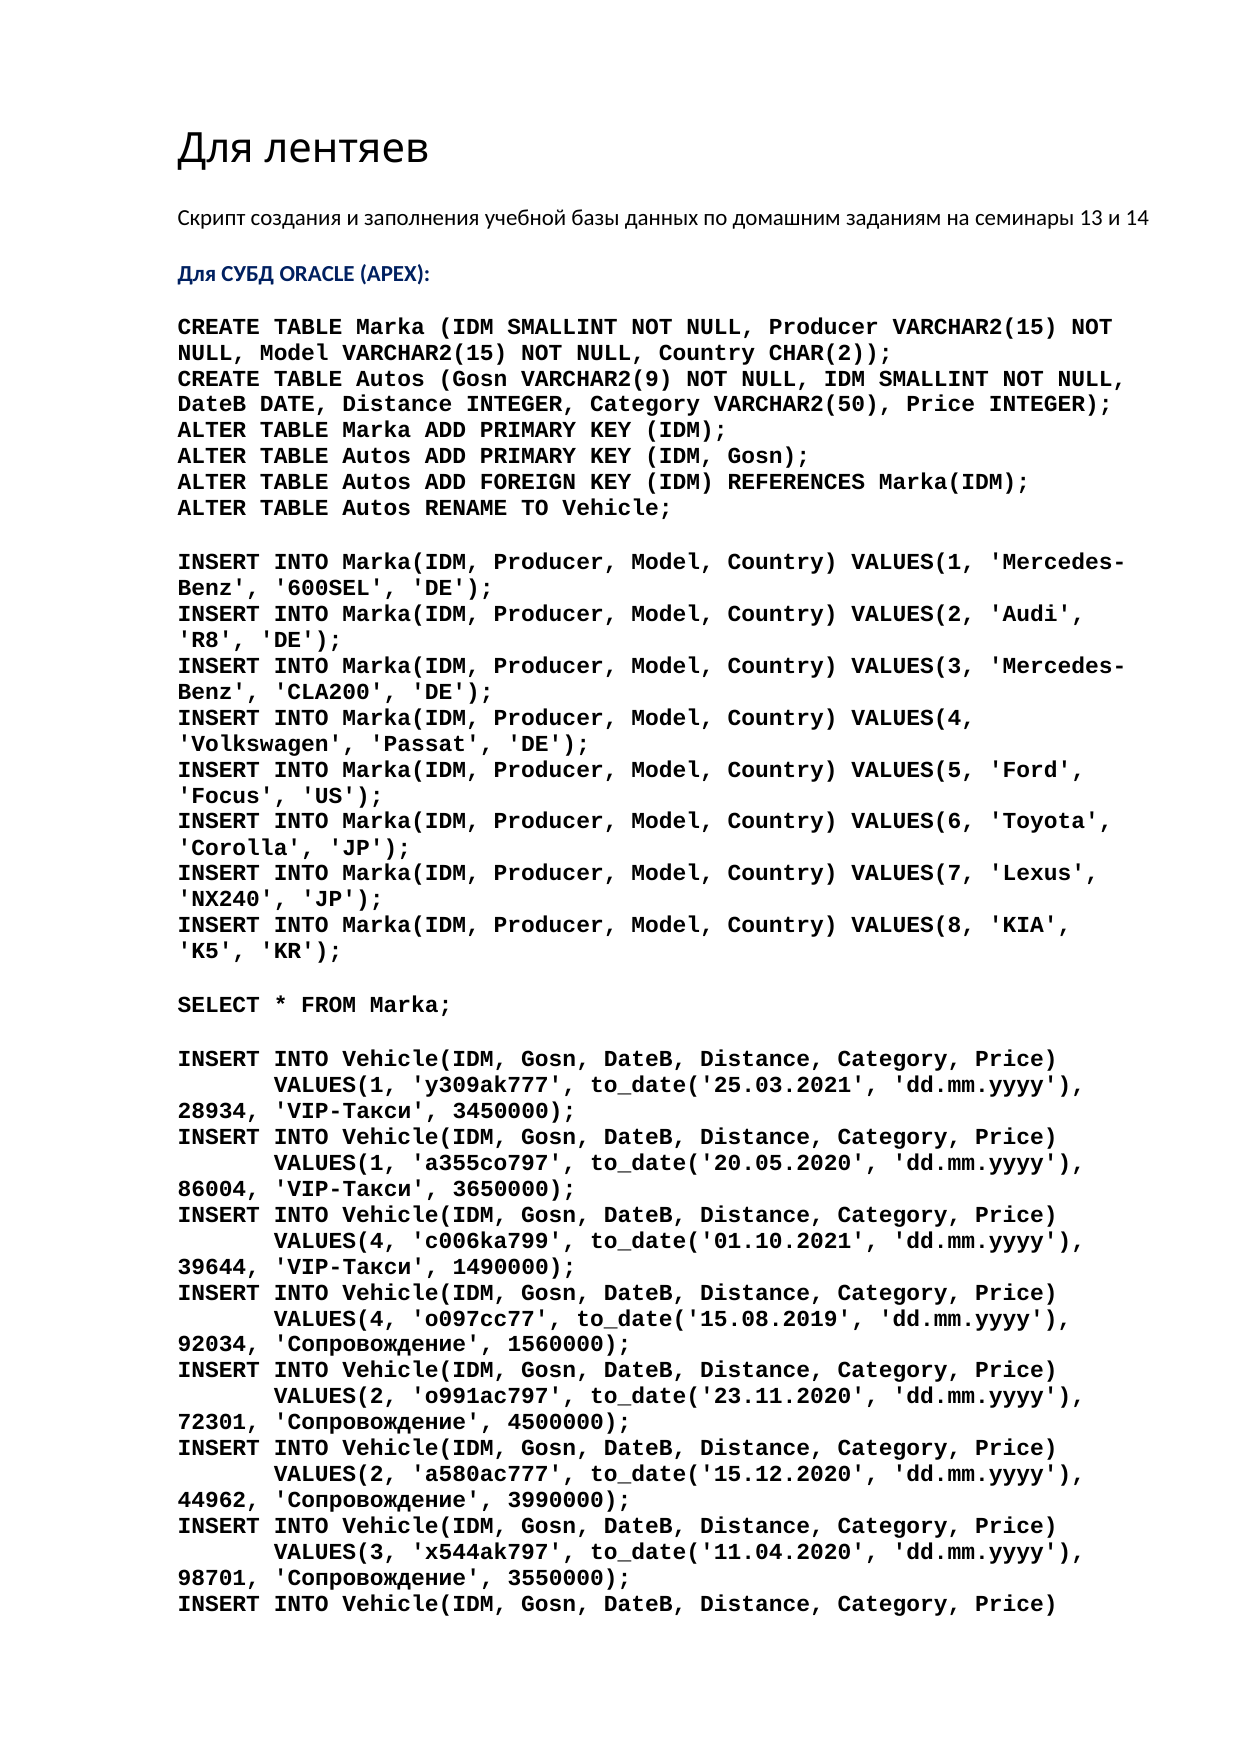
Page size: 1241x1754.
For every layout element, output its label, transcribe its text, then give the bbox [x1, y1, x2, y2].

text VALUES(1, 'y309ak777', to_date('25.03.2021', 'dd.mm.yyyy'), 28934, 'VIP-Такси', 3450000); [177, 1073, 1152, 1125]
text VALUES(3, 'x544ak797', to_date('11.04.2020', 'dd.mm.yyyy'), 98701, 'Сопровождение', 3550000); [177, 1540, 1152, 1592]
text INSERT INTO Marka(IDM, Producer, Model, Country) VALUES(5, 'Ford', 'Focus', 'US'); [177, 758, 1152, 810]
text CREATE TABLE Autos (Gosn VARCHAR2(9) NOT NULL, IDM SMALLINT NOT NULL, DateB DATE, Distance INTEGER, Category VARCHAR2(50), Price INTEGER); [177, 367, 1152, 419]
text CREATE TABLE Marka (IDM SMALLINT NOT NULL, Producer VARCHAR2(15) NOT NULL, Model VARCHAR2(15) NOT NULL, Country CHAR(2)); [177, 315, 1152, 367]
text VALUES(4, 'c006ka799', to_date('01.10.2021', 'dd.mm.yyyy'), 39644, 'VIP-Такси', 1490000); [177, 1229, 1152, 1281]
text Для СУБД ORACLE (APEX): [177, 259, 1152, 287]
text INSERT INTO Vehicle(IDM, Gosn, DateB, Distance, Category, Price) [177, 1281, 1152, 1307]
text INSERT INTO Marka(IDM, Producer, Model, Country) VALUES(6, 'Toyota', 'Corolla', 'JP'); [177, 810, 1152, 862]
text ALTER TABLE Autos ADD PRIMARY KEY (IDM, Gosn); [177, 445, 1152, 471]
text INSERT INTO Vehicle(IDM, Gosn, DateB, Distance, Category, Price) [177, 1047, 1152, 1073]
text VALUES(1, 'a355co797', to_date('20.05.2020', 'dd.mm.yyyy'), 86004, 'VIP-Такси', 3650000); [177, 1151, 1152, 1203]
text VALUES(2, 'o991ac797', to_date('23.11.2020', 'dd.mm.yyyy'), 72301, 'Сопровождение', 4500000); [177, 1385, 1152, 1437]
text INSERT INTO Marka(IDM, Producer, Model, Country) VALUES(1, 'Mercedes-Benz', '600SEL', 'DE'); [177, 551, 1152, 602]
text ALTER TABLE Autos RENAME TO Vehicle; [177, 497, 1152, 522]
text INSERT INTO Marka(IDM, Producer, Model, Country) VALUES(3, 'Mercedes-Benz', 'CLA200', 'DE'); [177, 654, 1152, 706]
text SELECT * FROM Marka; [177, 993, 1152, 1019]
text INSERT INTO Vehicle(IDM, Gosn, DateB, Distance, Category, Price) [177, 1514, 1152, 1540]
text INSERT INTO Vehicle(IDM, Gosn, DateB, Distance, Category, Price) [177, 1125, 1152, 1151]
text ALTER TABLE Autos ADD FOREIGN KEY (IDM) REFERENCES Marka(IDM); [177, 471, 1152, 497]
text VALUES(4, 'o097cc77', to_date('15.08.2019', 'dd.mm.yyyy'), 92034, 'Сопровождение', 1560000); [177, 1307, 1152, 1359]
text INSERT INTO Marka(IDM, Producer, Model, Country) VALUES(2, 'Audi', 'R8', 'DE'); [177, 602, 1152, 654]
text VALUES(2, 'a580ac777', to_date('15.12.2020', 'dd.mm.yyyy'), 44962, 'Сопровождение', 3990000); [177, 1462, 1152, 1514]
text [177, 1592, 1152, 1618]
text INSERT INTO Vehicle(IDM, Gosn, DateB, Distance, Category, Price) [177, 1437, 1152, 1462]
text INSERT INTO Vehicle(IDM, Gosn, DateB, Distance, Category, Price) [177, 1359, 1152, 1385]
text INSERT INTO Vehicle(IDM, Gosn, DateB, Distance, Category, Price) [177, 1203, 1152, 1229]
text Для лентяев [177, 118, 1152, 175]
text ALTER TABLE Marka ADD PRIMARY KEY (IDM); [177, 419, 1152, 445]
text INSERT INTO Marka(IDM, Producer, Model, Country) VALUES(4, 'Volkswagen', 'Passat', 'DE'); [177, 706, 1152, 758]
text INSERT INTO Marka(IDM, Producer, Model, Country) VALUES(8, 'KIA', 'K5', 'KR'); [177, 914, 1152, 966]
text Скрипт создания и заполнения учебной базы данных по домашним заданиям на семинары 13 и 14 [177, 203, 1152, 231]
text INSERT INTO Marka(IDM, Producer, Model, Country) VALUES(7, 'Lexus', 'NX240', 'JP'); [177, 862, 1152, 914]
